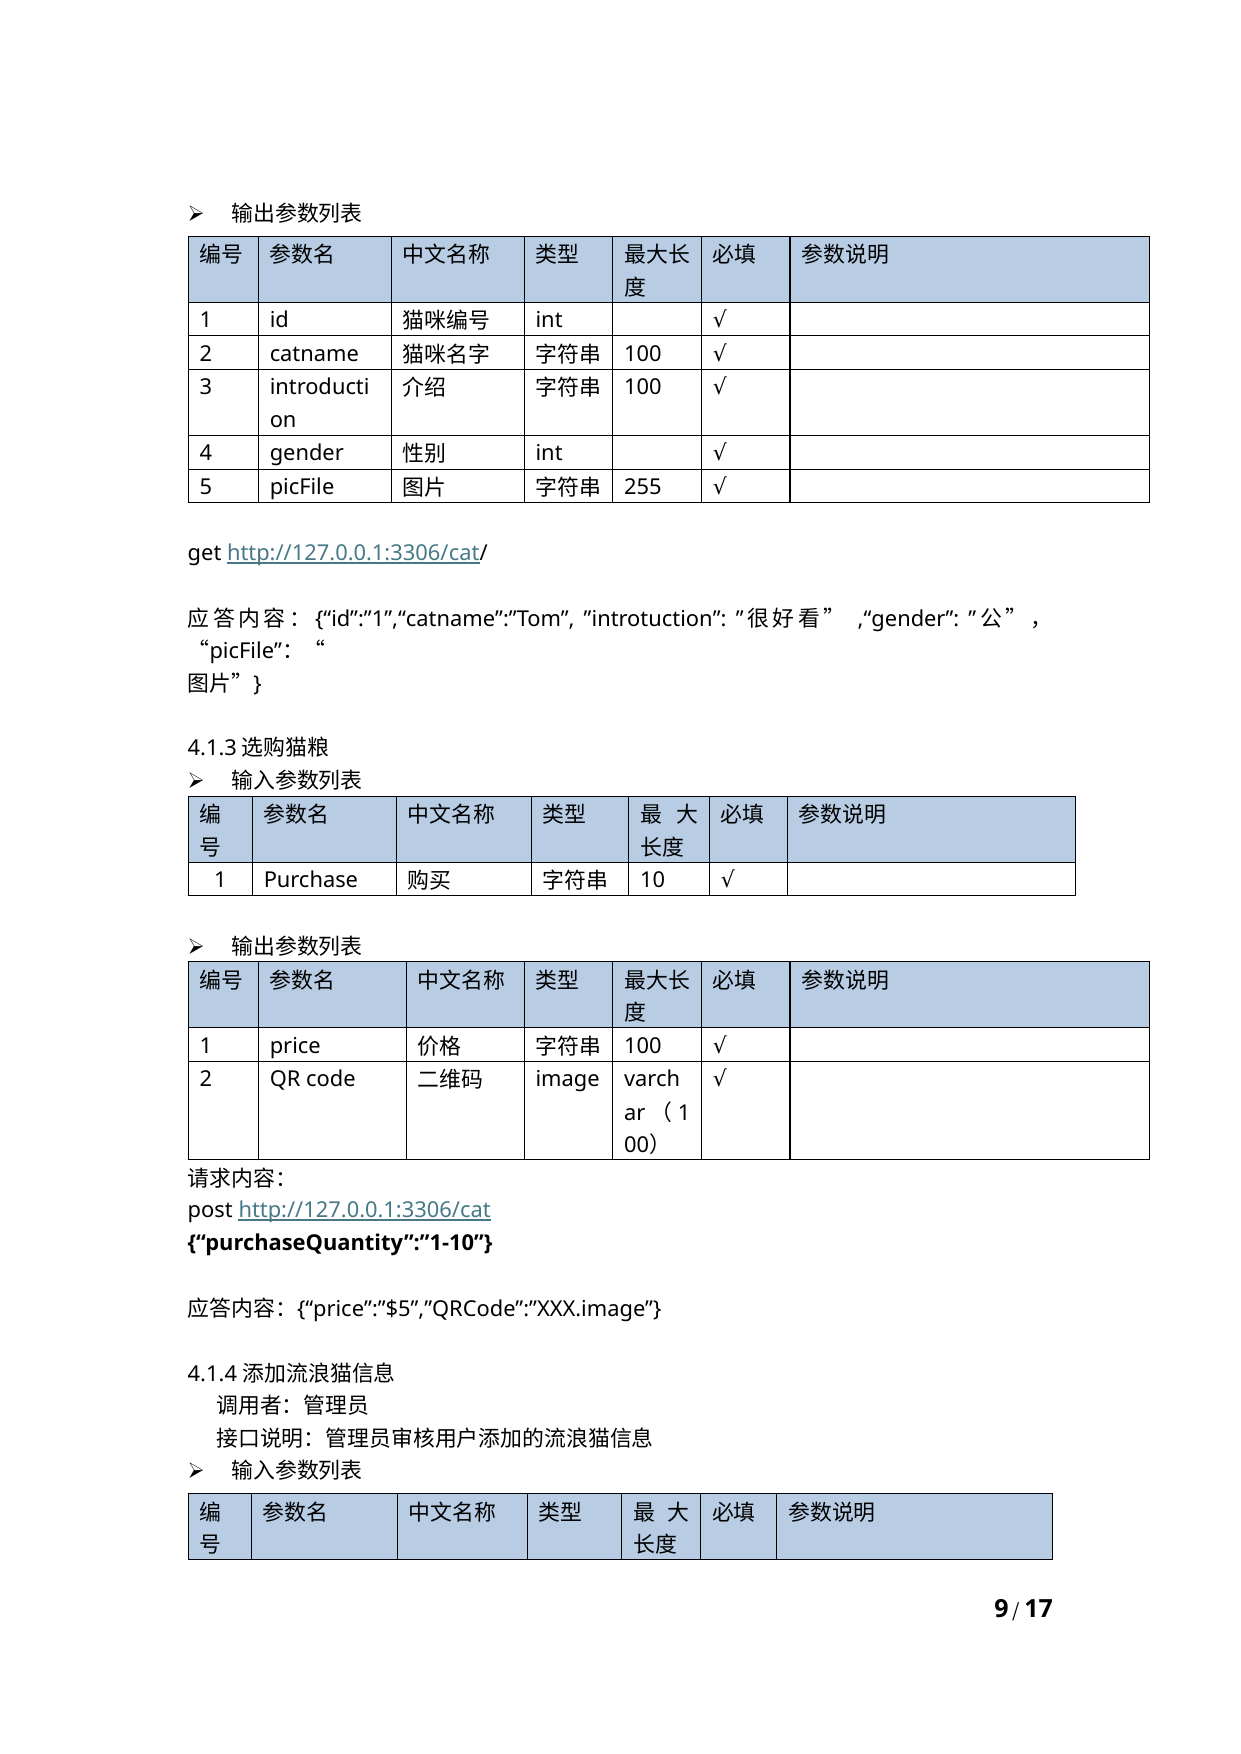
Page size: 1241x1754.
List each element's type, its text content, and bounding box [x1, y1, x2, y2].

text 接口说明：管理员审核用户添加的流浪猫信息 [187, 1420, 1053, 1453]
table_cell QR code [259, 1062, 406, 1159]
table_cell int [525, 436, 612, 468]
table_cell √ [702, 436, 789, 468]
table_cell 3 [189, 370, 258, 435]
table_header 必填 [710, 797, 787, 862]
table_cell √ [702, 1062, 789, 1159]
table_cell 图片 [392, 470, 524, 502]
table_header 参数说明 [791, 237, 1149, 302]
table_cell id [259, 303, 391, 335]
table_cell 100 [613, 336, 701, 369]
table_header 中文名称 [392, 237, 524, 302]
table_cell [791, 303, 1149, 335]
table_cell 价格 [407, 1028, 524, 1061]
table_header 参数名 [259, 962, 406, 1027]
table_cell [788, 863, 1075, 895]
table_header 参数说明 [788, 797, 1075, 862]
table_header 编号 [189, 962, 258, 1027]
text 请求内容： [187, 1160, 1053, 1193]
table_cell [613, 303, 701, 335]
text {“purchaseQuantity”:”1-10”} [187, 1225, 1053, 1258]
text 4.1.3选购猫粮 [187, 731, 1053, 763]
table_cell √ [702, 470, 789, 502]
table_header 参数说明 [791, 962, 1149, 1027]
table_cell 100 [613, 370, 701, 435]
table_cell 5 [189, 470, 258, 502]
table_cell 字符串 [525, 470, 612, 502]
table_cell 性别 [392, 436, 524, 468]
table_cell 字符串 [525, 370, 612, 435]
table_header 最大长度 [613, 962, 701, 1027]
table_cell 介绍 [392, 370, 524, 435]
table_cell picFile [259, 470, 391, 502]
table_header 类型 [525, 237, 612, 302]
table_cell 猫咪名字 [392, 336, 524, 369]
table_cell 2 [189, 1062, 258, 1159]
table_cell varchar（100） [613, 1062, 701, 1159]
table_header 必填 [701, 1494, 776, 1559]
table_cell Purchase [253, 863, 396, 895]
table_cell catname [259, 336, 391, 369]
table_header 参数说明 [777, 1494, 1052, 1559]
table_header 编号 [189, 237, 258, 302]
table_cell 购买 [397, 863, 531, 895]
table_header 必填 [702, 237, 789, 302]
table_header 参数名 [253, 797, 396, 862]
table_header 类型 [532, 797, 628, 862]
table_cell 1 [189, 303, 258, 335]
table_cell 字符串 [525, 336, 612, 369]
text 应答内容：{“id”:”1”,“catname”:”Tom”, ”introtuction”: ”很好看” ,“gender”: ”公”，“picFile”：“ 图片”} [187, 601, 1053, 698]
table_cell 255 [613, 470, 701, 502]
table_cell [791, 1028, 1149, 1061]
table_cell 字符串 [532, 863, 628, 895]
table_header 类型 [525, 962, 612, 1027]
table_cell [791, 1062, 1149, 1159]
table_cell 10 [629, 863, 709, 895]
table_cell √ [710, 863, 787, 895]
table_cell √ [702, 303, 789, 335]
table_cell [791, 370, 1149, 435]
table_header 编号 [189, 797, 252, 862]
table_cell int [525, 303, 612, 335]
table_header 必填 [702, 962, 789, 1027]
table_cell price [259, 1028, 406, 1061]
table_cell 1 [189, 863, 252, 895]
table_header 最大长度 [613, 237, 701, 302]
table_header 最大长度 [629, 797, 709, 862]
table_cell [791, 336, 1149, 369]
table_cell 猫咪编号 [392, 303, 524, 335]
table_cell √ [702, 370, 789, 435]
table_cell image [525, 1062, 612, 1159]
table_cell √ [702, 1028, 789, 1061]
table_header 中文名称 [397, 797, 531, 862]
table_cell 1 [189, 1028, 258, 1061]
table_cell [791, 436, 1149, 468]
list 输入参数列表 [187, 1453, 1053, 1485]
table_header 编号 [189, 1494, 251, 1559]
table_cell [613, 436, 701, 468]
list 输出参数列表 [187, 929, 1053, 961]
table_header 参数名 [252, 1494, 397, 1559]
table_header 中文名称 [407, 962, 524, 1027]
table_cell 4 [189, 436, 258, 468]
table_cell gender [259, 436, 391, 468]
table_cell 字符串 [525, 1028, 612, 1061]
table_cell √ [702, 336, 789, 369]
table_cell 二维码 [407, 1062, 524, 1159]
table_header 最大长度 [622, 1494, 700, 1559]
text 调用者：管理员 [187, 1388, 1053, 1420]
text 应答内容：{“price”:”$5”,”QRCode”:”XXX.image”} [187, 1290, 1053, 1323]
table_header 中文名称 [398, 1494, 527, 1559]
table_cell [791, 470, 1149, 502]
text get http://127.0.0.1:3306/cat/ [187, 536, 1053, 568]
list 输出参数列表 [187, 195, 1053, 228]
table_cell 2 [189, 336, 258, 369]
text 4.1.4 添加流浪猫信息 [187, 1355, 1053, 1388]
list 输入参数列表 [187, 763, 1053, 796]
table_header 参数名 [259, 237, 391, 302]
table_cell introduction [259, 370, 391, 435]
text post http://127.0.0.1:3306/cat [187, 1193, 1053, 1225]
table_cell 100 [613, 1028, 701, 1061]
table_header 类型 [528, 1494, 621, 1559]
